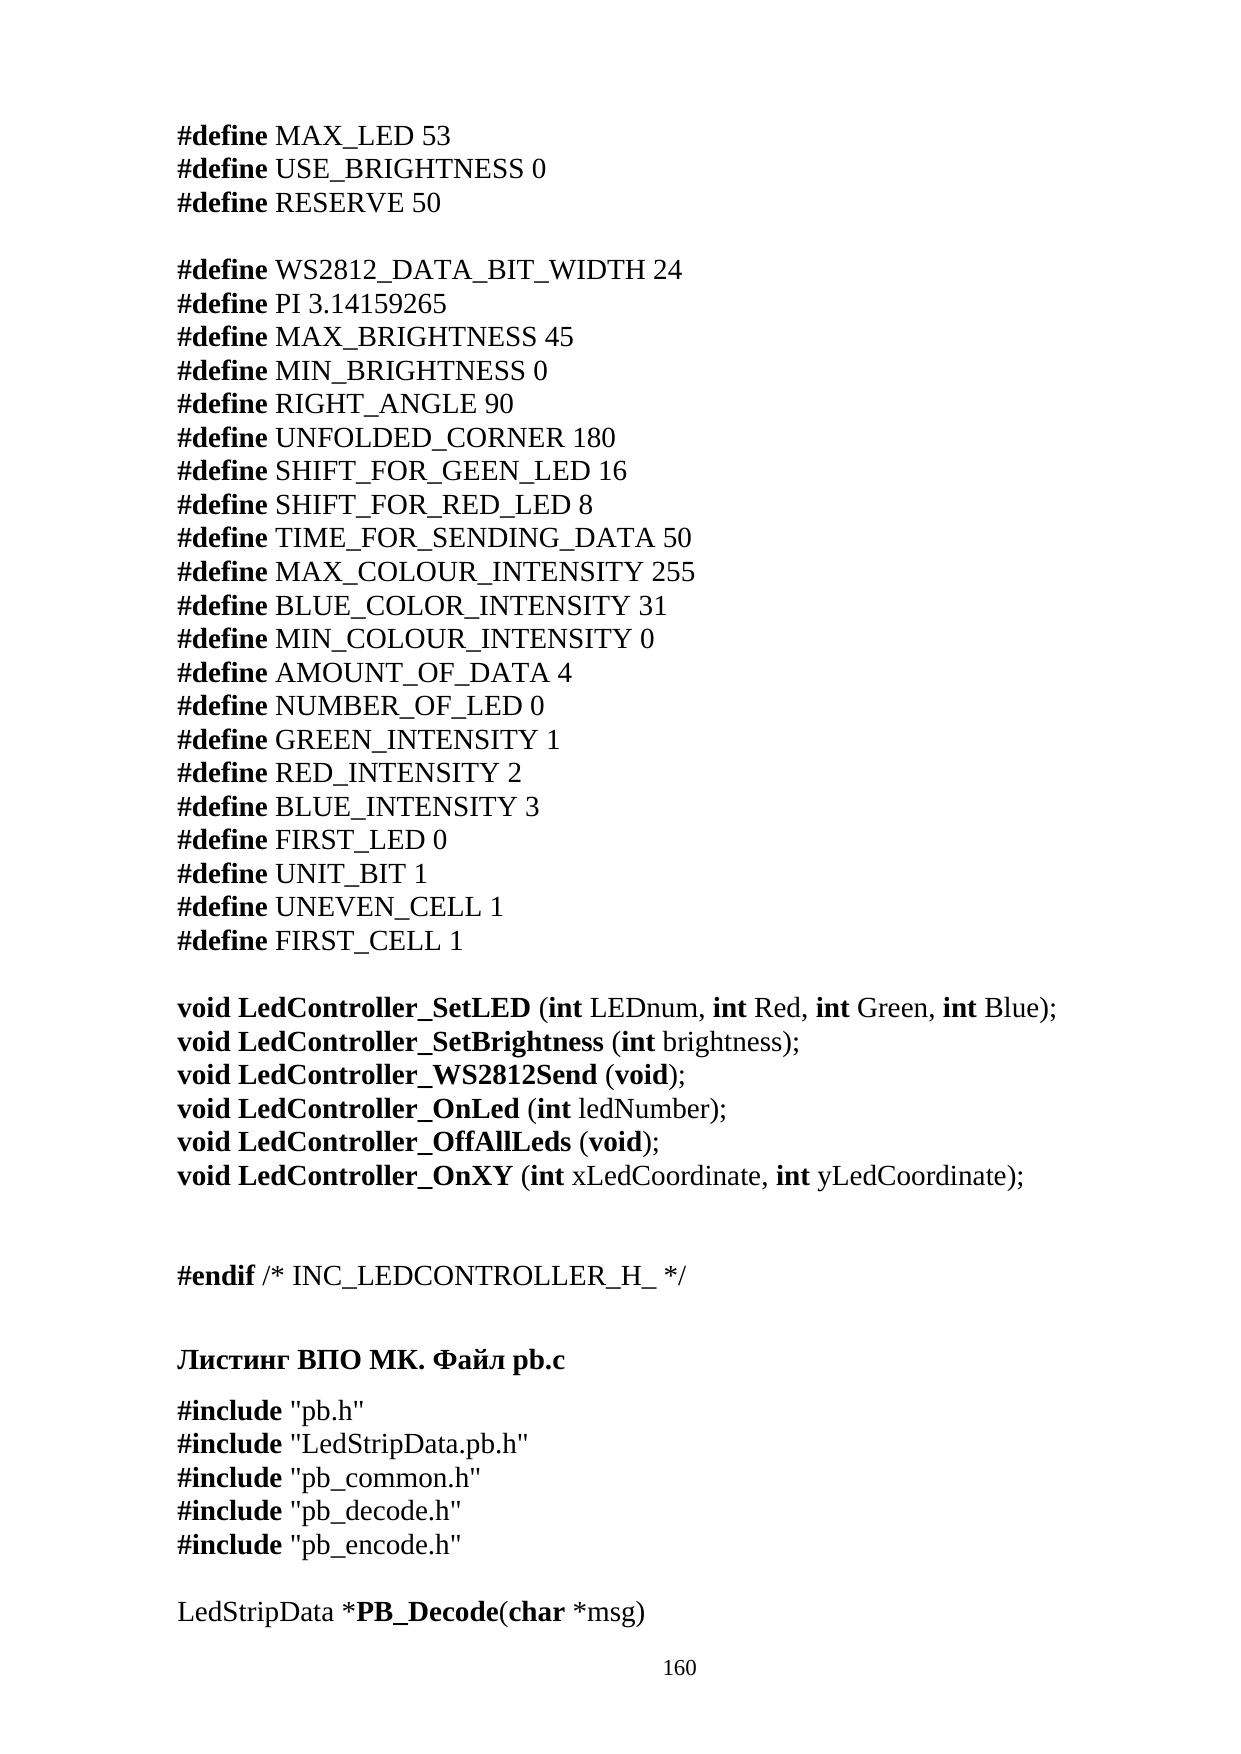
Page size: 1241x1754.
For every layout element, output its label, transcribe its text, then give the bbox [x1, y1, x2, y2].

text #include "pb_decode.h" [177, 1493, 1182, 1527]
text #define AMOUNT_OF_DATA 4 [177, 655, 1182, 688]
text #endif /* INC_LEDCONTROLLER_H_ */ [177, 1258, 1182, 1292]
text #define WS2812_DATA_BIT_WIDTH 24 [177, 252, 1182, 286]
text #define FIRST_CELL 1 [177, 923, 1182, 957]
text #define NUMBER_OF_LED 0 [177, 688, 1182, 722]
text LedStripData *PB_Decode(char *msg) [177, 1594, 1182, 1627]
text void LedController_OnLed (int ledNumber); [177, 1091, 1182, 1124]
text #define RESERVE 50 [177, 185, 1182, 219]
text #define BLUE_INTENSITY 3 [177, 789, 1182, 822]
text #include "LedStripData.pb.h" [177, 1426, 1182, 1460]
text #define SHIFT_FOR_RED_LED 8 [177, 487, 1182, 521]
text #define BLUE_COLOR_INTENSITY 31 [177, 588, 1182, 621]
text #define MIN_COLOUR_INTENSITY 0 [177, 621, 1182, 655]
text #define UNIT_BIT 1 [177, 856, 1182, 889]
text #define MAX_BRIGHTNESS 45 [177, 319, 1182, 353]
text #define RED_INTENSITY 2 [177, 755, 1182, 789]
text #define TIME_FOR_SENDING_DATA 50 [177, 521, 1182, 554]
text void LedController_SetLED (int LEDnum, int Red, int Green, int Blue); [177, 990, 1182, 1024]
text #include "pb_common.h" [177, 1460, 1182, 1493]
list Листинг ВПО МК. Файл pb.c [177, 1342, 1182, 1376]
text #define GREEN_INTENSITY 1 [177, 722, 1182, 755]
text #define RIGHT_ANGLE 90 [177, 386, 1182, 420]
text #include "pb.h" [177, 1393, 1182, 1426]
text #define USE_BRIGHTNESS 0 [177, 152, 1182, 185]
text void LedController_OnXY (int xLedCoordinate, int yLedCoordinate); [177, 1158, 1182, 1191]
text void LedController_WS2812Send (void); [177, 1057, 1182, 1091]
text #define UNEVEN_CELL 1 [177, 889, 1182, 923]
text #include "pb_encode.h" [177, 1527, 1182, 1560]
text #define UNFOLDED_CORNER 180 [177, 420, 1182, 453]
text #define FIRST_LED 0 [177, 822, 1182, 856]
text #define SHIFT_FOR_GEEN_LED 16 [177, 453, 1182, 487]
text #define MAX_LED 53 [177, 118, 1182, 152]
text void LedController_OffAllLeds (void); [177, 1124, 1182, 1158]
text void LedController_SetBrightness (int brightness); [177, 1024, 1182, 1057]
text #define MIN_BRIGHTNESS 0 [177, 353, 1182, 386]
text #define PI 3.14159265 [177, 286, 1182, 319]
text #define MAX_COLOUR_INTENSITY 255 [177, 554, 1182, 588]
